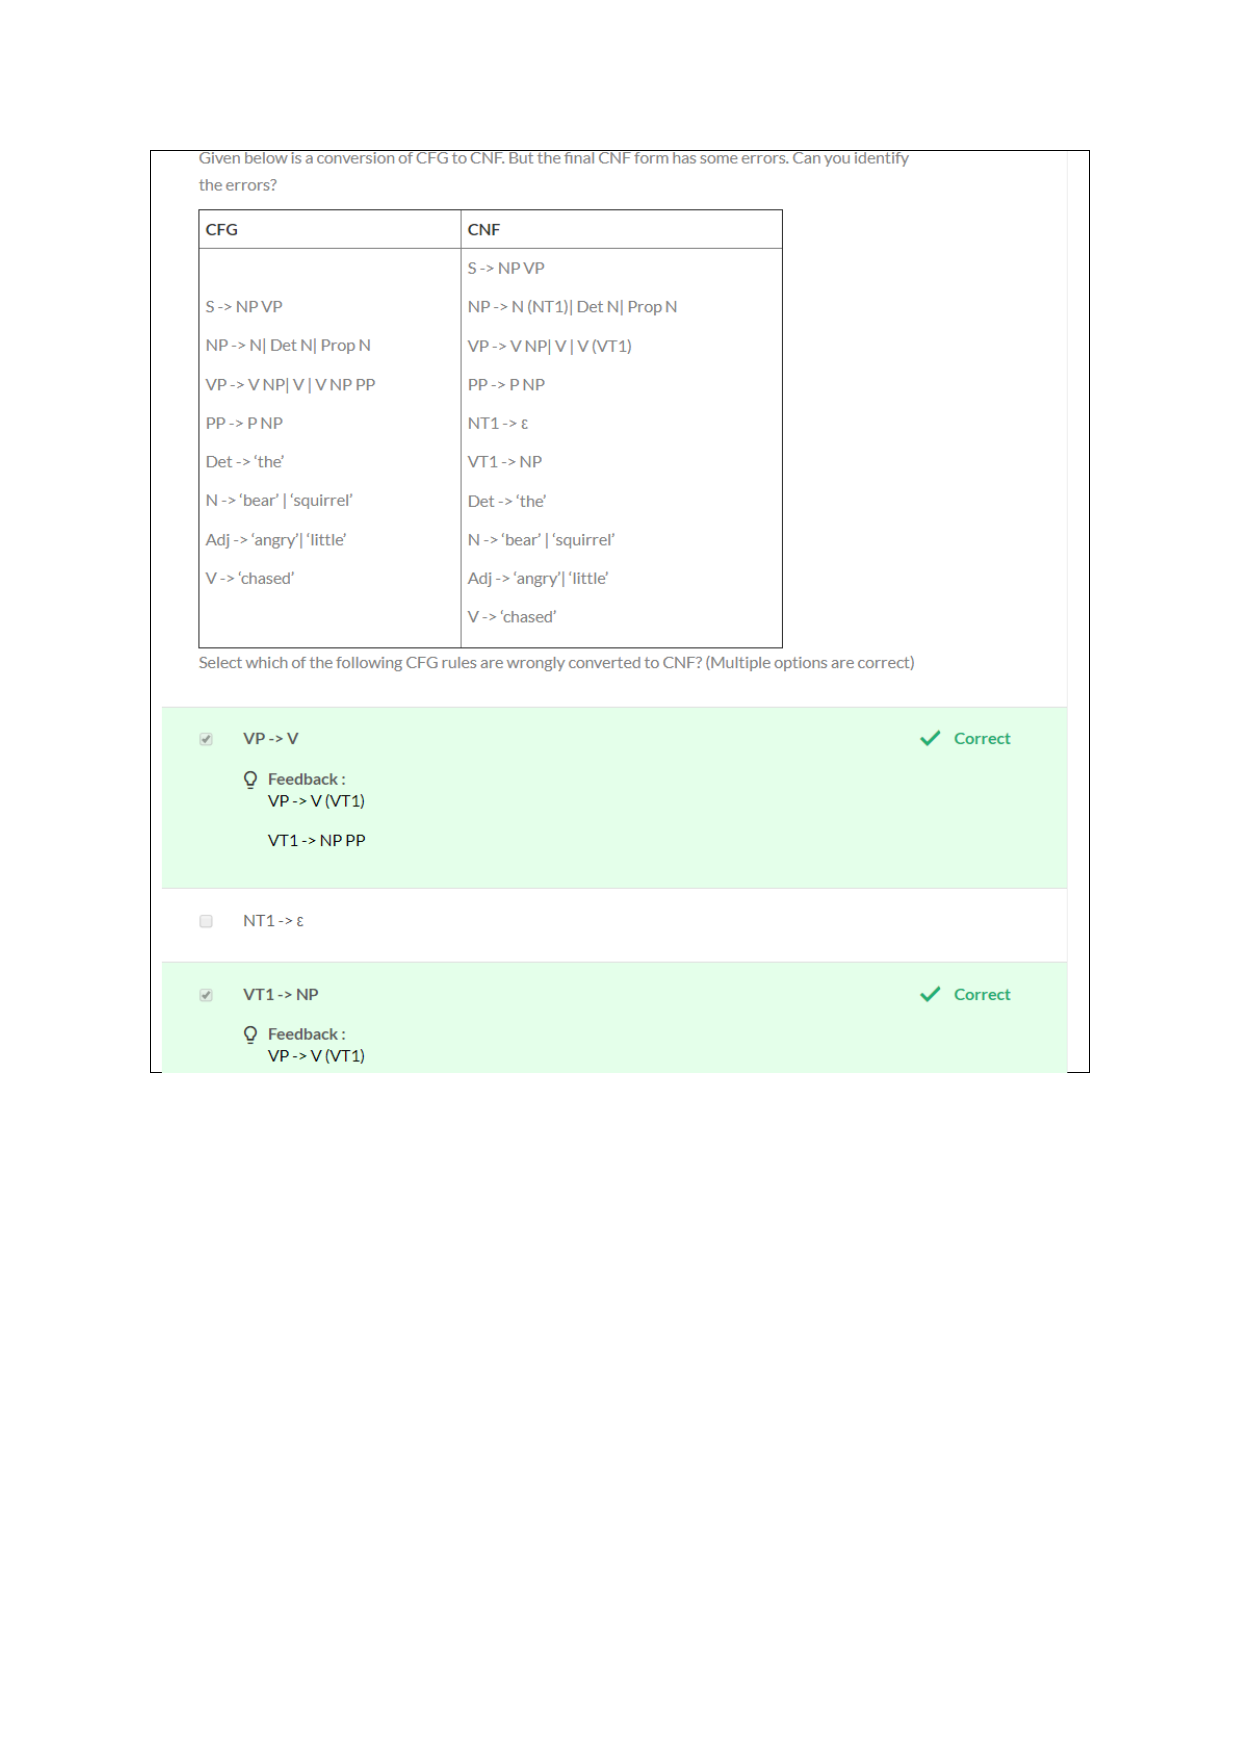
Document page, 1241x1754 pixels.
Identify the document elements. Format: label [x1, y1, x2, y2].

table_header [1068, 151, 1089, 1072]
table_header [151, 151, 161, 1072]
picture [161, 151, 1068, 1073]
